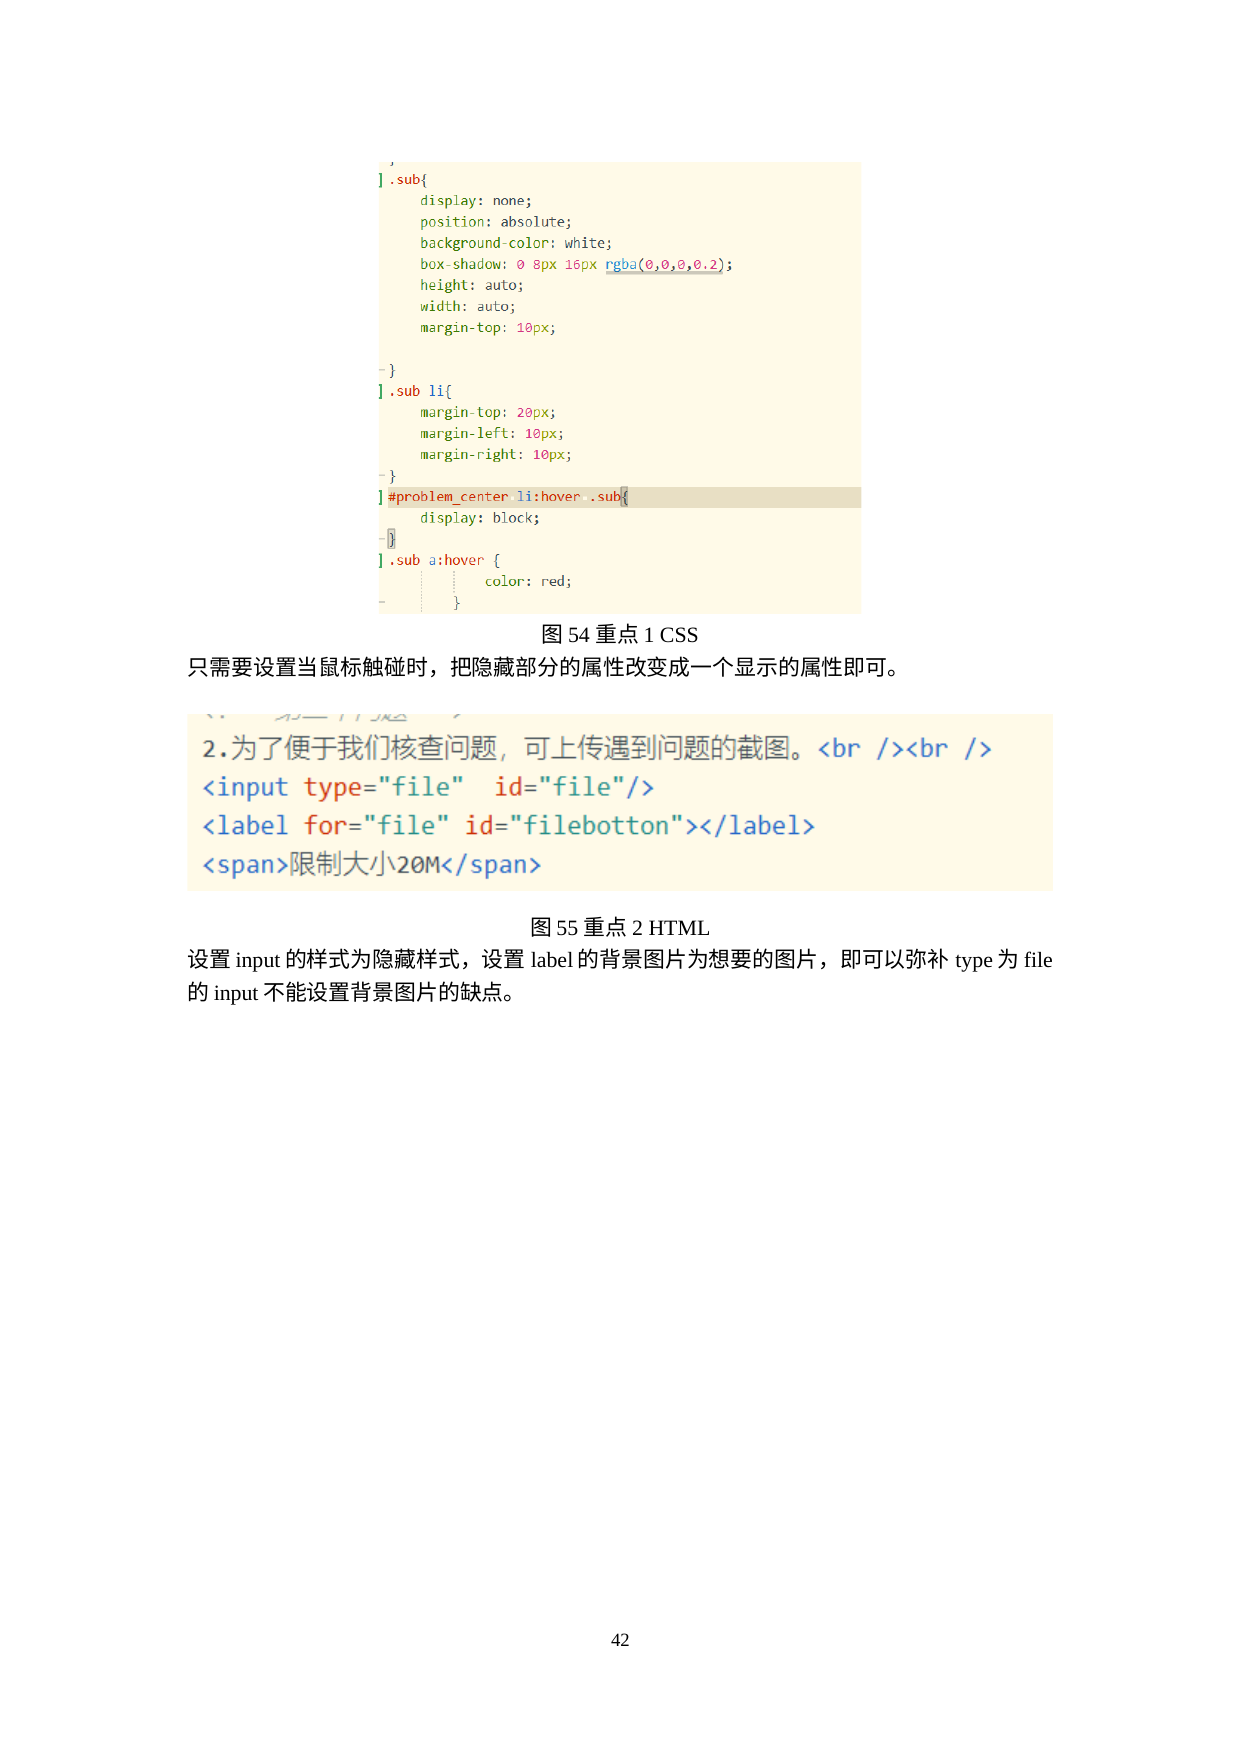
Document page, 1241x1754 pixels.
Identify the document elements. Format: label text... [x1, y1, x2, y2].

picture [378, 162, 862, 614]
list 只需要设置当鼠标触碰时，把隐藏部分的属性改变成一个显示的属性即可。 [187, 649, 1053, 682]
picture [187, 714, 1053, 891]
list 图54 重点1 CSS [187, 617, 1053, 649]
list 设置input的样式为隐藏样式，设置label的背景图片为想要的图片，即可以弥补type为file的input不能设置背景图片的缺点。 [187, 942, 1053, 1007]
list 图55 重点2 HTML [187, 909, 1053, 942]
